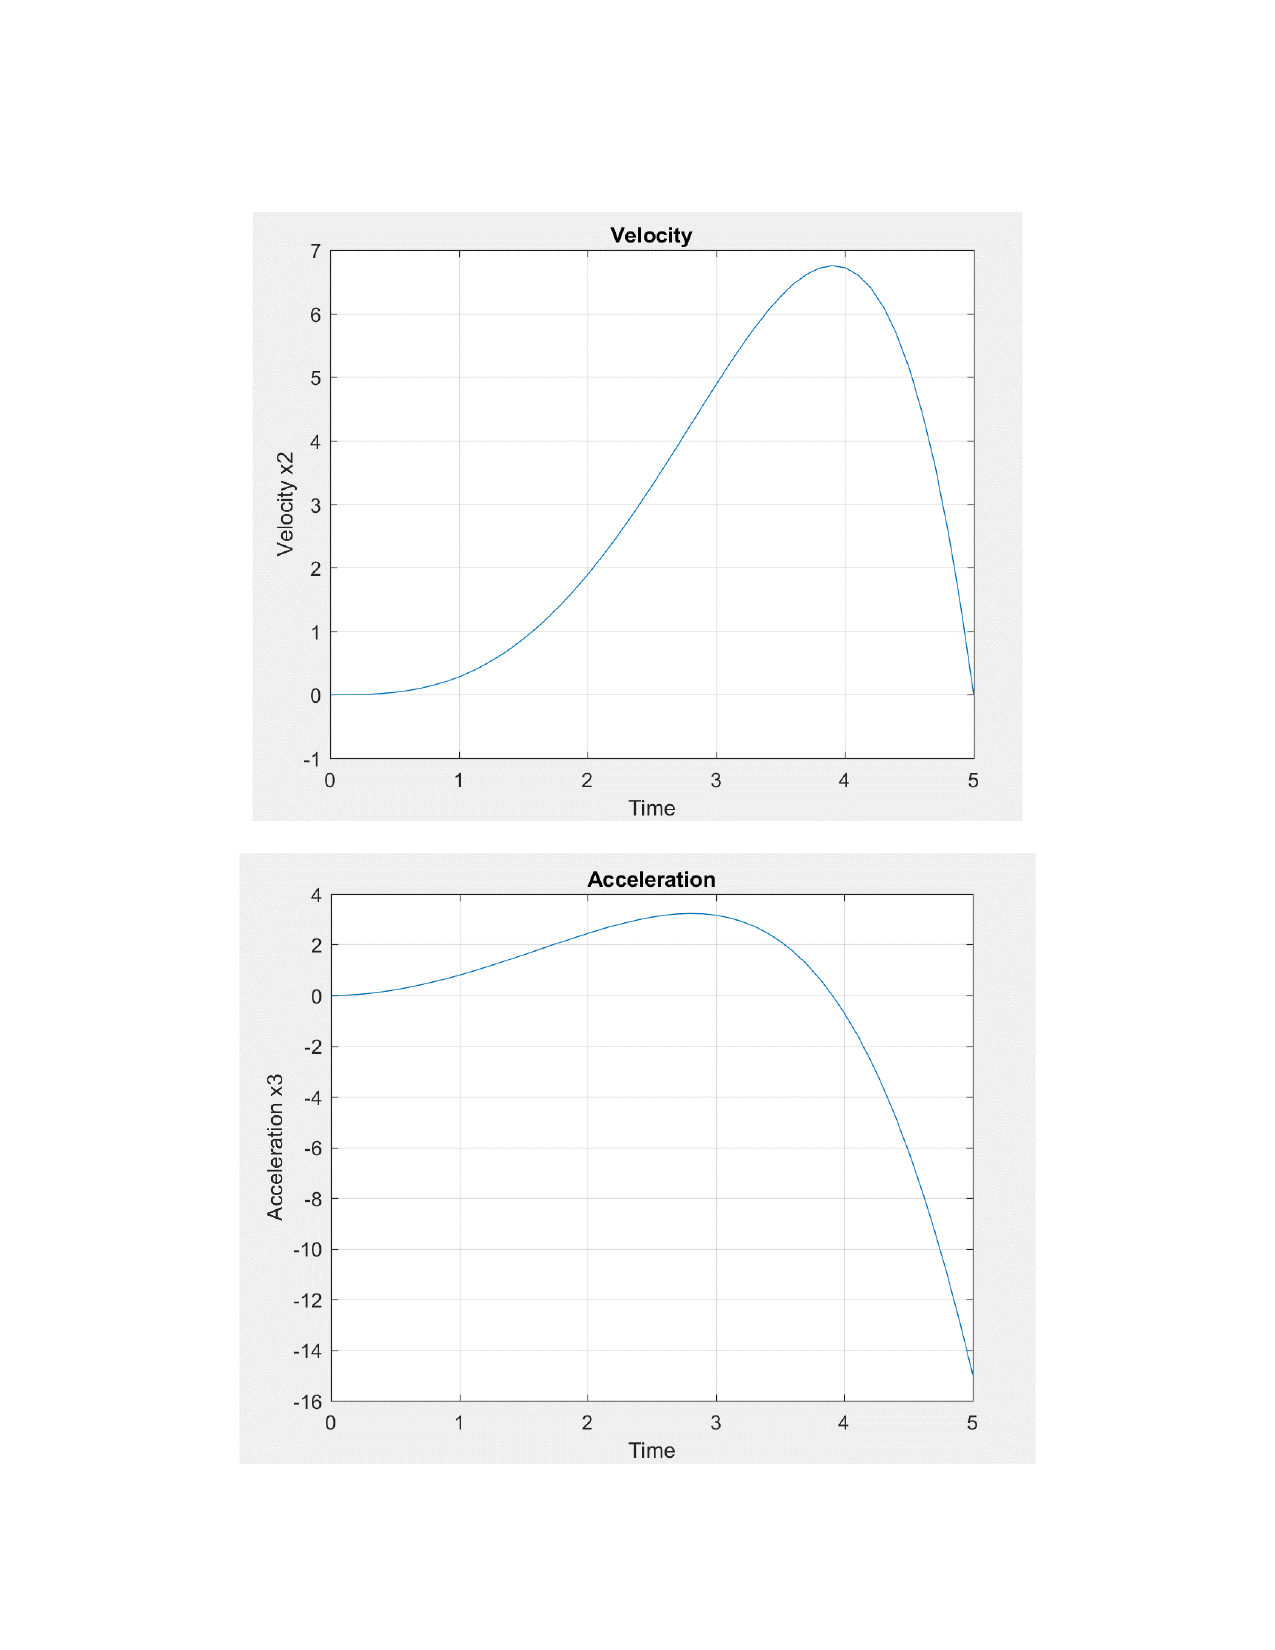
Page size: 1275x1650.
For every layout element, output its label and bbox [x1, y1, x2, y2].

picture [252, 212, 1023, 821]
picture [239, 853, 1036, 1464]
